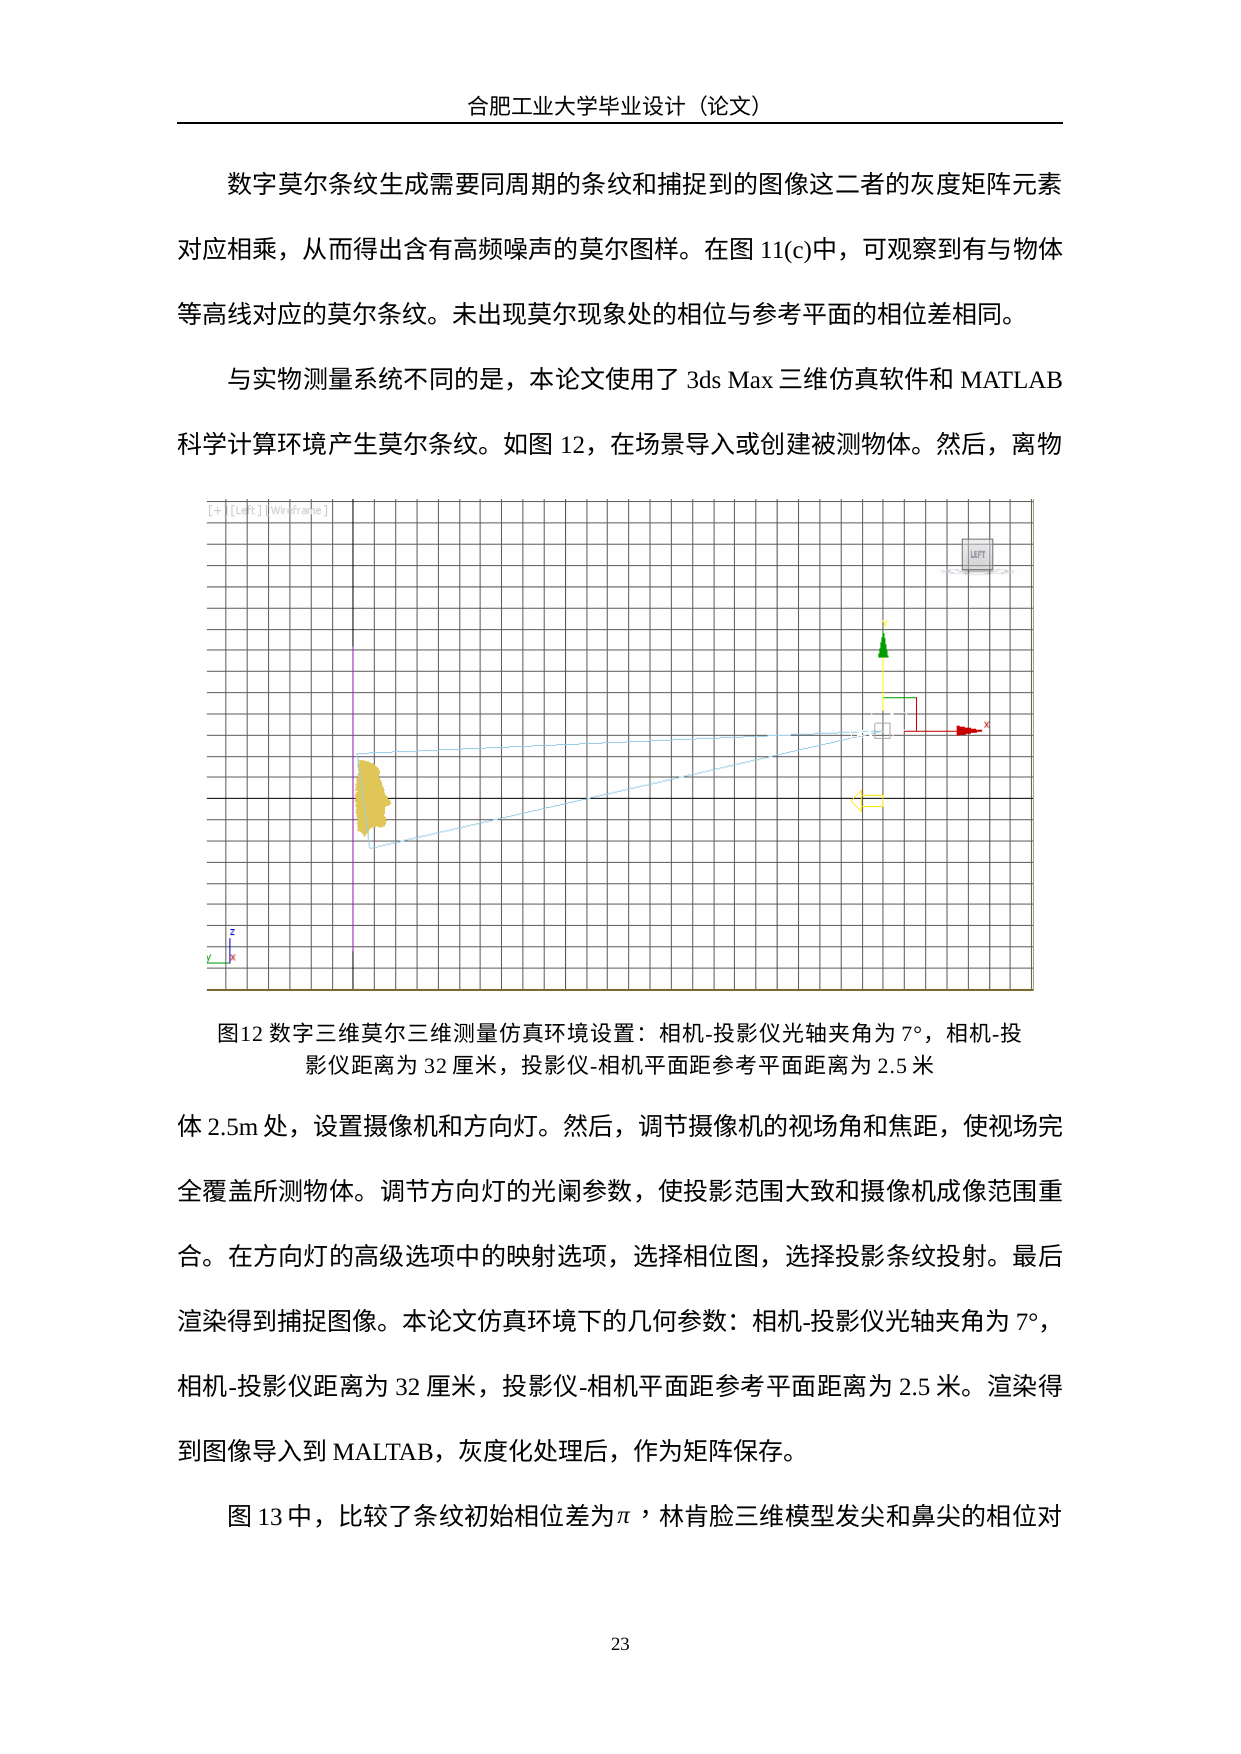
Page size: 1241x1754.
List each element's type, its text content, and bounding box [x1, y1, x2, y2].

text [177, 1482, 1063, 1547]
text 数字莫尔条纹生成需要同周期的条纹和捕捉到的图像这二者的灰度矩阵元素对应相乘，从而得出含有高频噪声的莫尔图样。在图11(c)中，可观察到有与物体等高线对应的莫尔条纹。未出现莫尔现象处的相位与参考平面的相位差相同。 [177, 150, 1063, 345]
picture [206, 499, 1034, 991]
